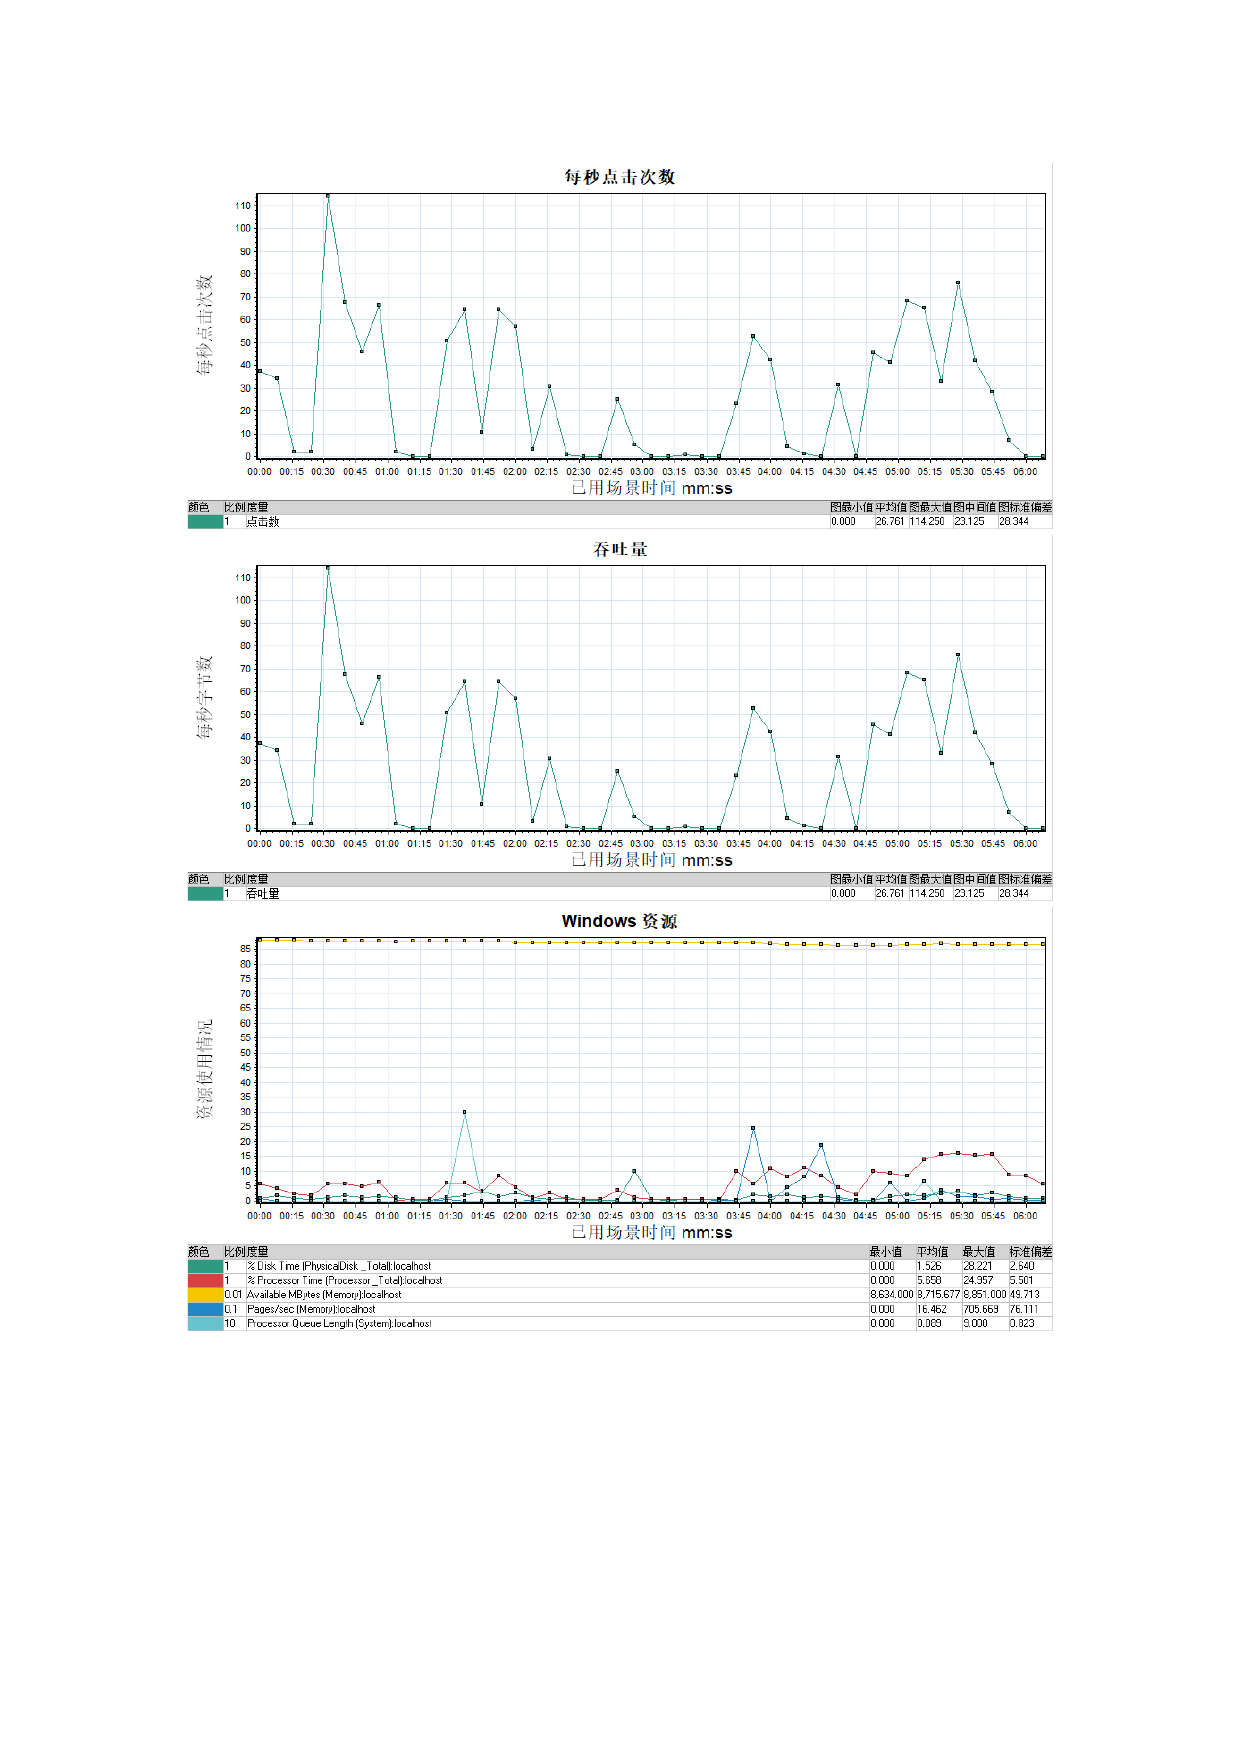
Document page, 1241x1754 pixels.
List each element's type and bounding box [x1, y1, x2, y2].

picture [187, 163, 1053, 529]
picture [187, 907, 1053, 1331]
picture [187, 535, 1053, 901]
